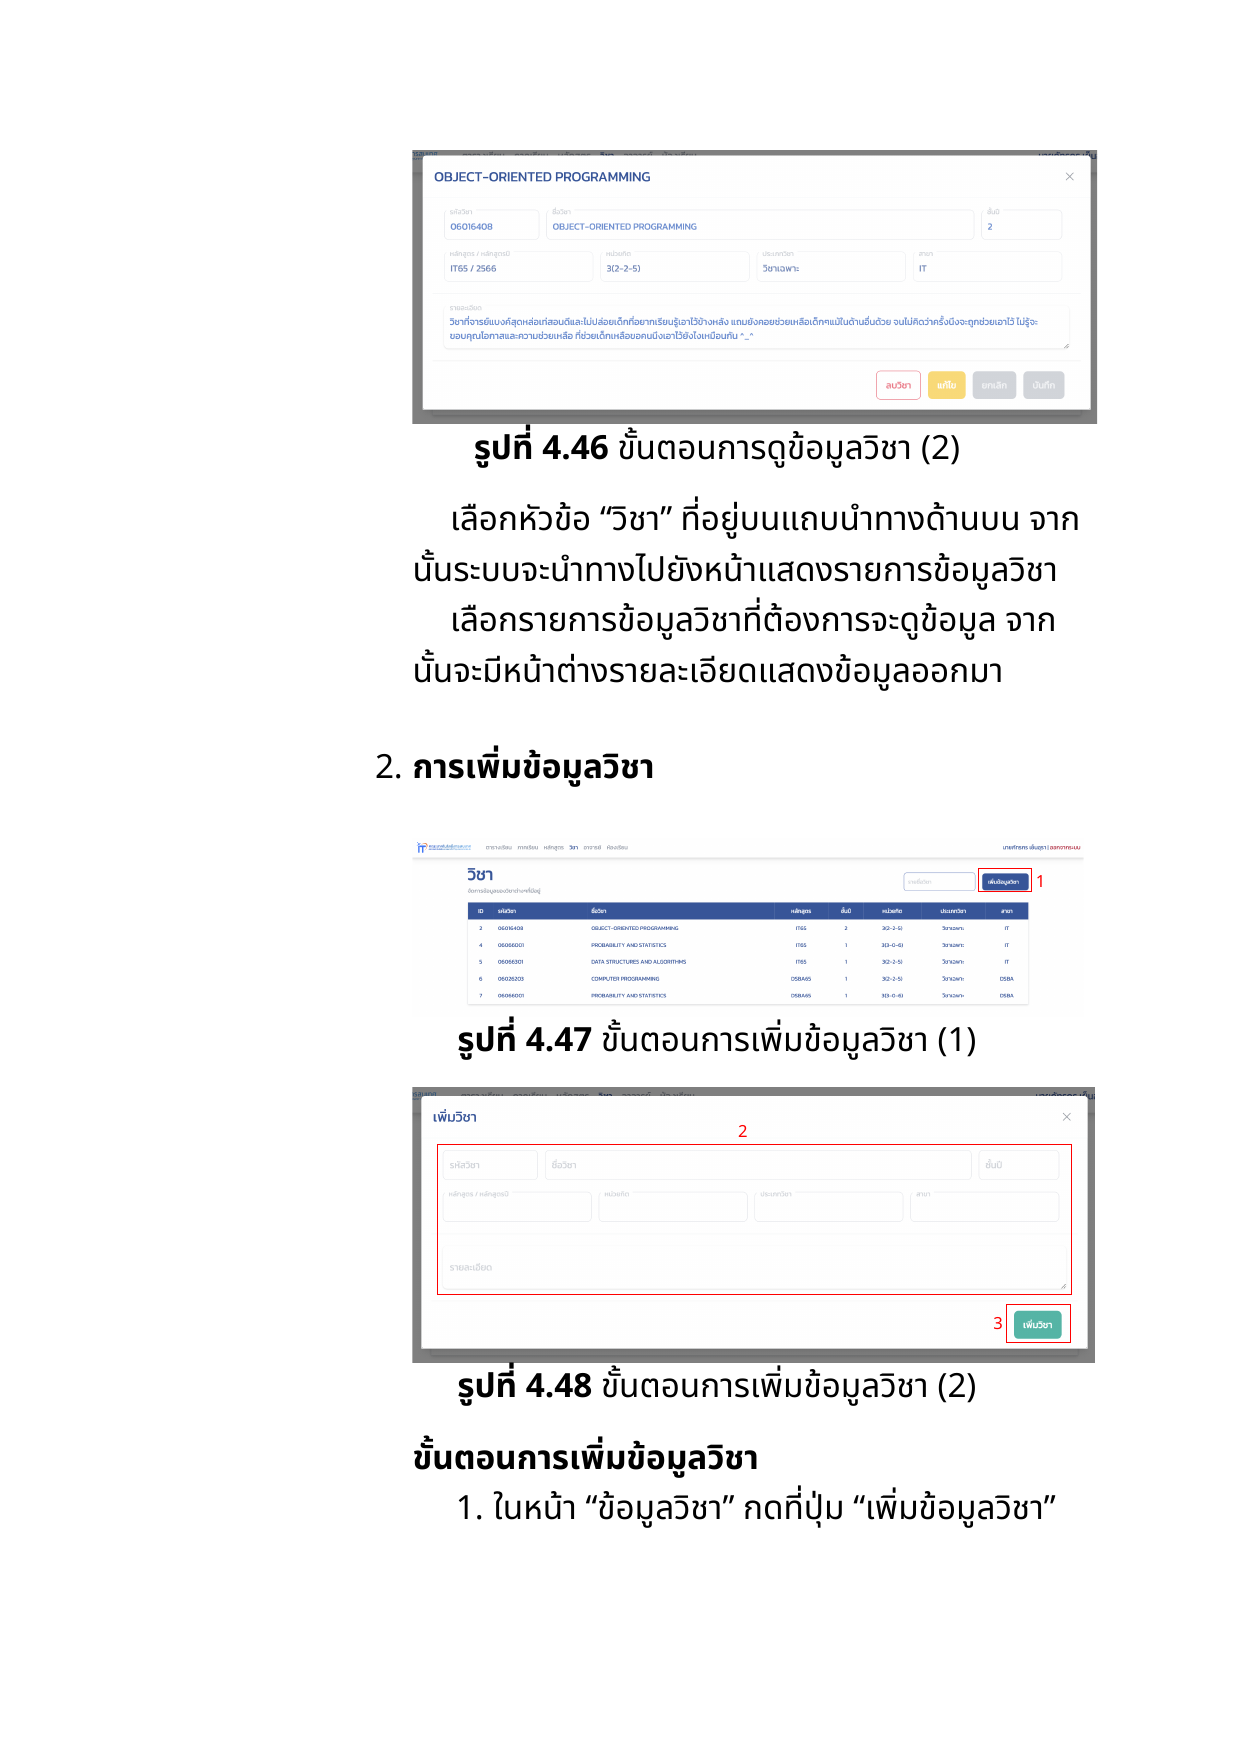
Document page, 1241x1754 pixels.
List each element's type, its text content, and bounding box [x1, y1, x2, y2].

text ขั้นตอนการเพิ่มข้อมูลวิชา [337, 1434, 1090, 1484]
picture [412, 838, 1084, 1017]
list ในหน้า “ข้อมูลวิชา” กดที่ปุ่ม “เพิ่มข้อมูลวิชา” [456, 1484, 1090, 1535]
picture [412, 150, 1098, 424]
list เลือกรายการข้อมูลวิชาที่ต้องการจะดูข้อมูล จากนั้นจะมีหน้าต่างรายละเอียดแสดงข้อมูลออกมา [412, 596, 1090, 697]
list การเพิ่มข้อมูลวิชา [375, 742, 1090, 793]
picture [412, 1087, 1095, 1363]
list เลือกหัวข้อ “วิชา” ที่อยู่บนแถบนำทางด้านบน จากนั้นระบบจะนำทางไปยังหน้าแสดงรายการข้อมูลวิชา [412, 495, 1090, 596]
